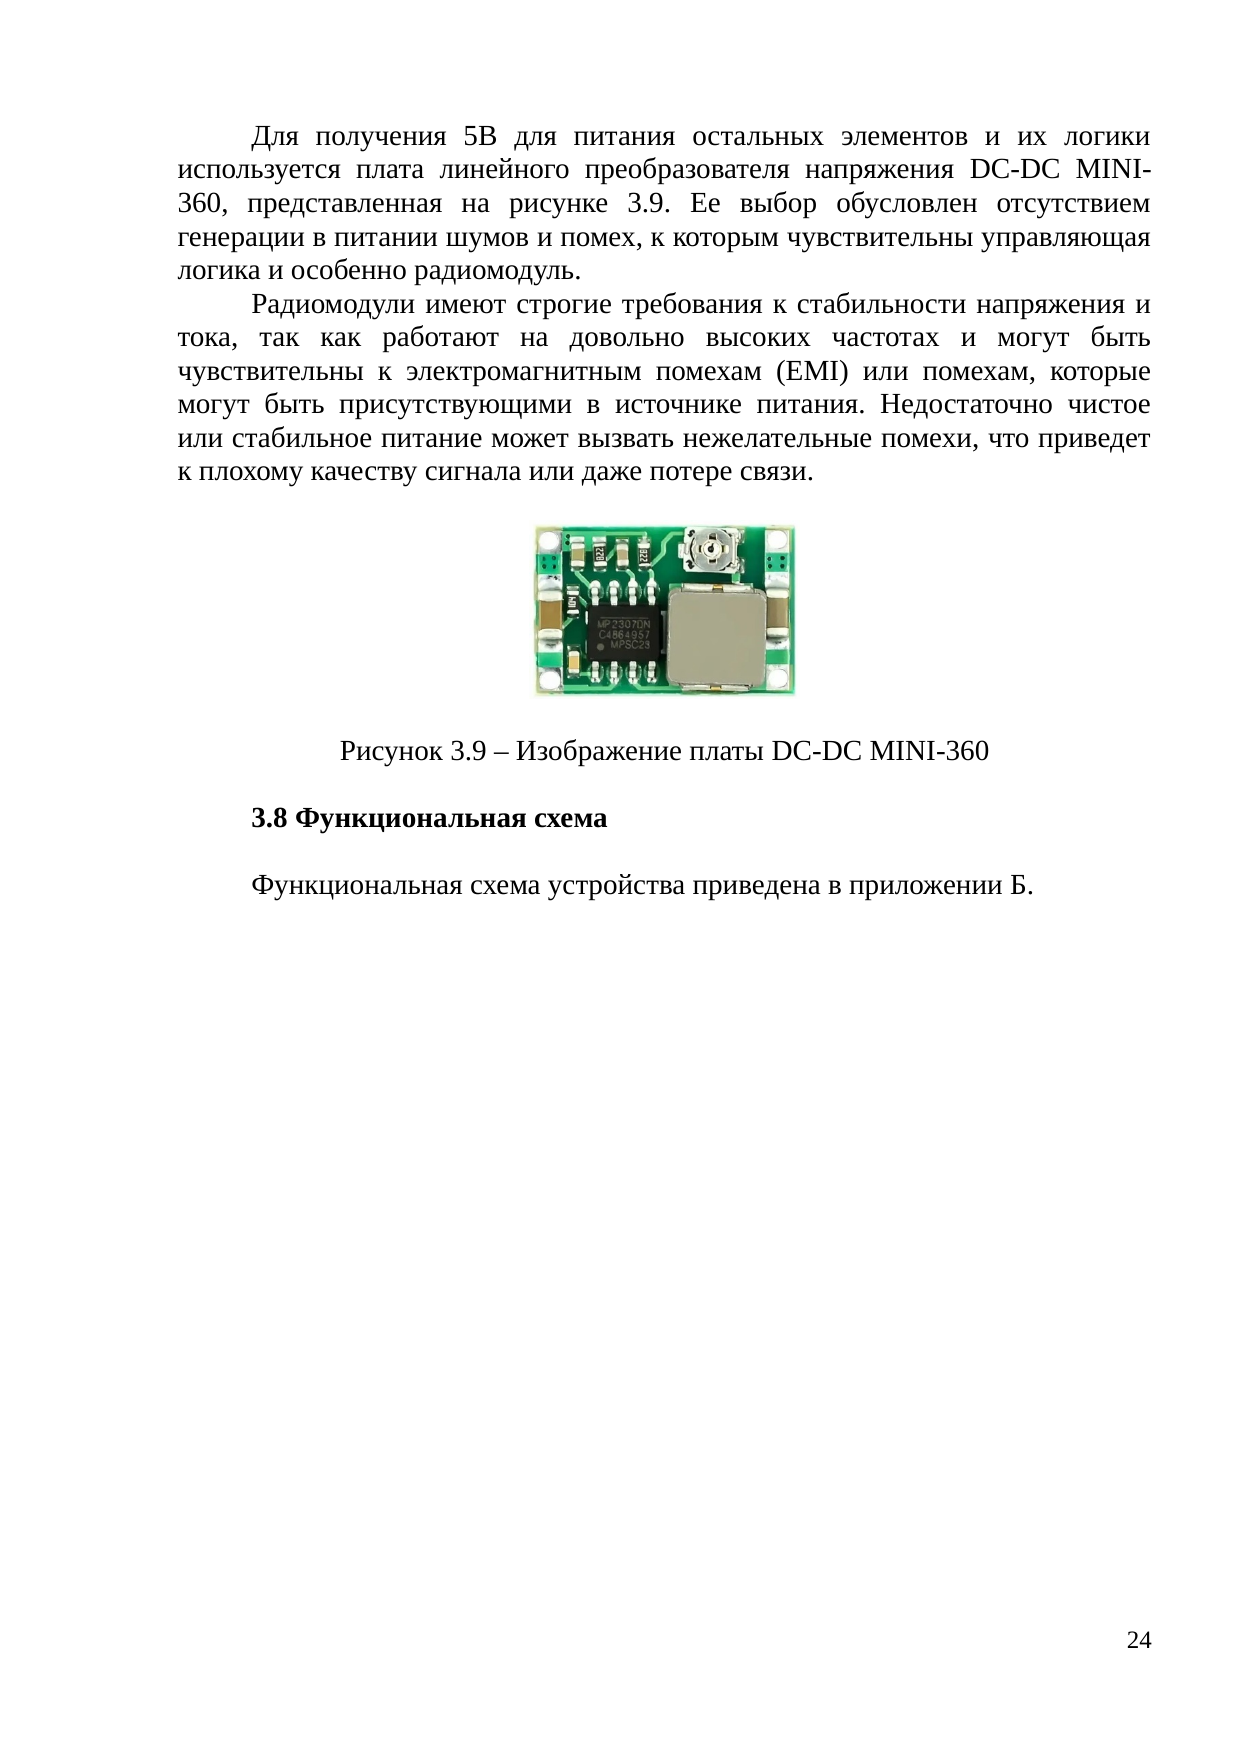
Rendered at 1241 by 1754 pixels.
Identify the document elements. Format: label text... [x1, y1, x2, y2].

text Рисунок 3.9 – Изображение платы DC-DC MINI-360 [177, 733, 1152, 766]
picture [529, 520, 800, 699]
subtitle 3.8 Функциональная схема [177, 800, 1152, 833]
text Функциональная схема устройства приведена в приложении Б. [177, 867, 1152, 900]
text Для получения 5В для питания остальных элементов и их логики используется плата линейного преобразователя напряжения DC-DC MINI-360, представленная на рисунке 3.9. Ее выбор обусловлен отсутствием генерации в питании шумов и помех, к которым чувствительны управляющая логика и особенно радиомодуль. [177, 118, 1152, 286]
text Радиомодули имеют строгие требования к стабильности напряжения и тока, так как работают на довольно высоких частотах и могут быть чувствительны к электромагнитным помехам (EMI) или помехам, которые могут быть присутствующими в источнике питания. Недостаточно чистое или стабильное питание может вызвать нежелательные помехи, что приведет к плохому качеству сигнала или даже потере связи. [177, 286, 1152, 487]
